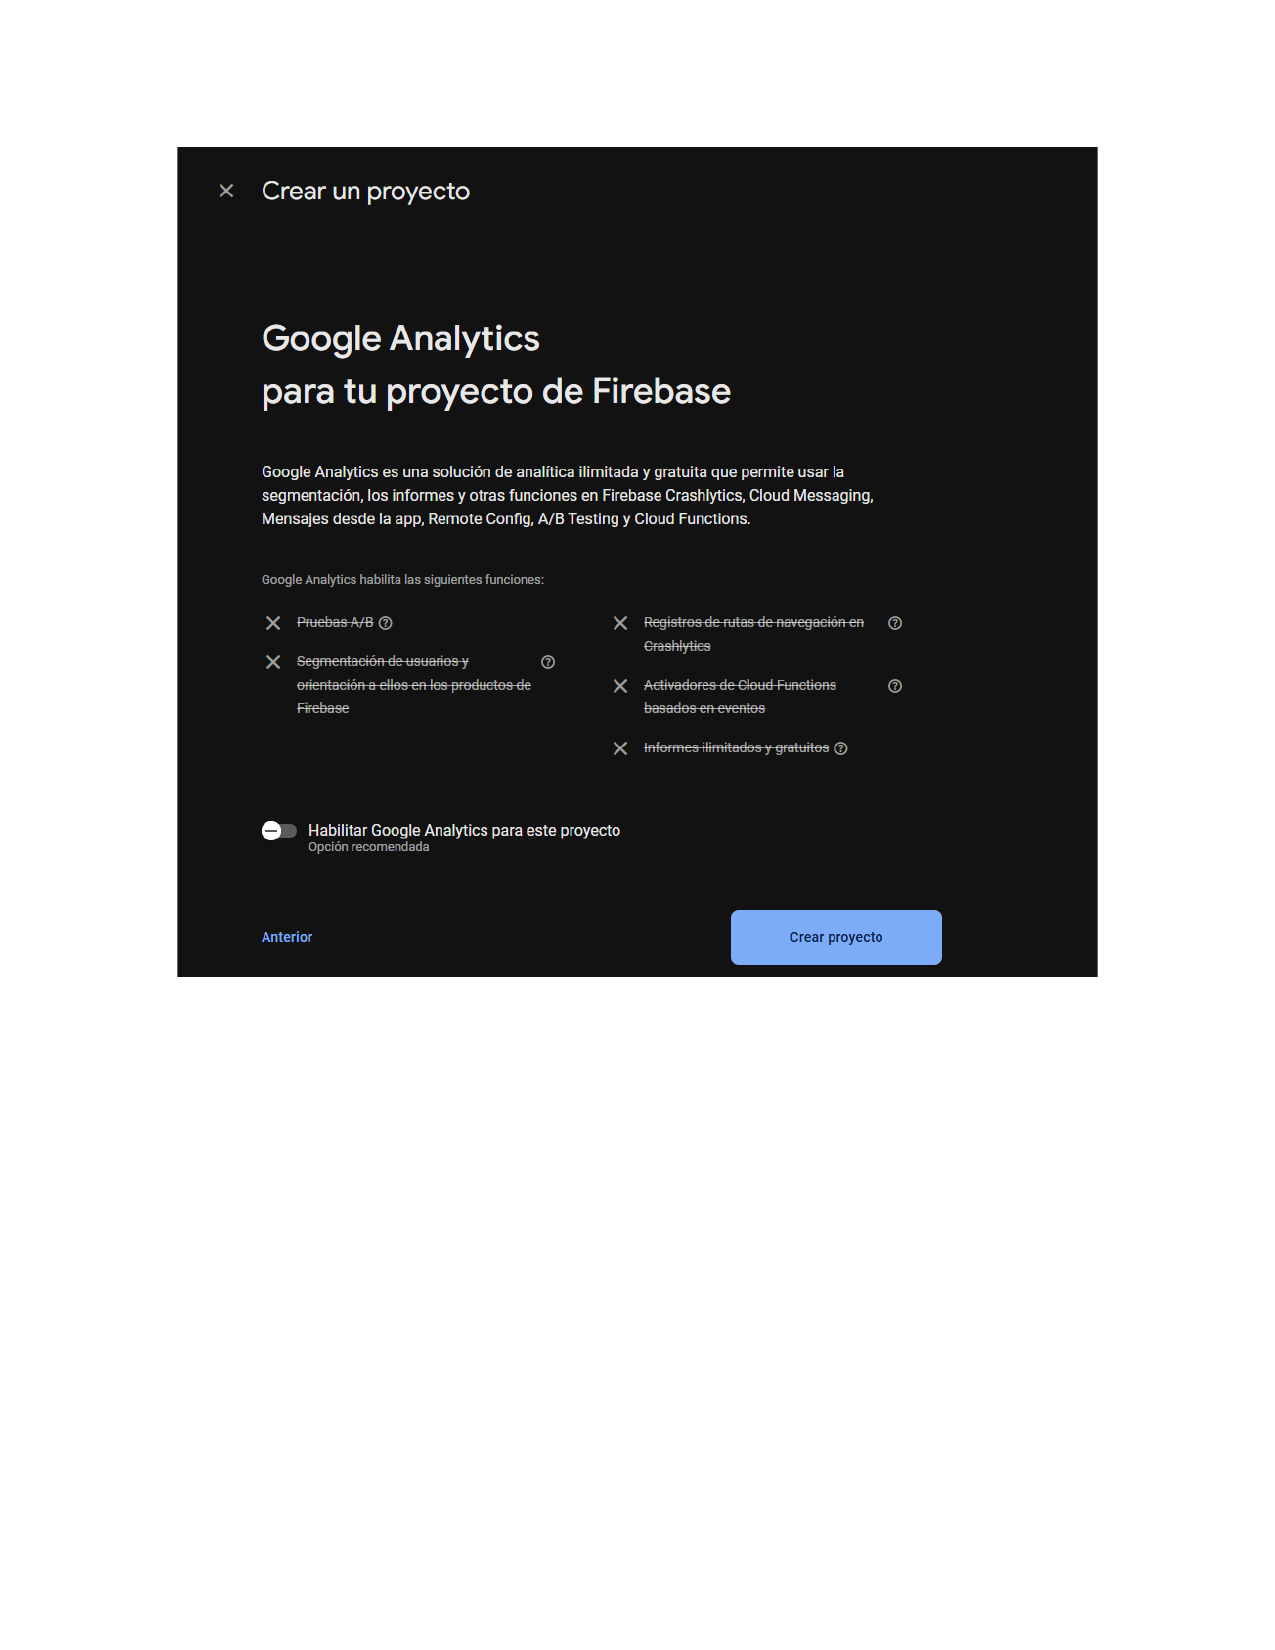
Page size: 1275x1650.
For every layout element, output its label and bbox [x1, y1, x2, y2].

picture [177, 147, 1098, 977]
